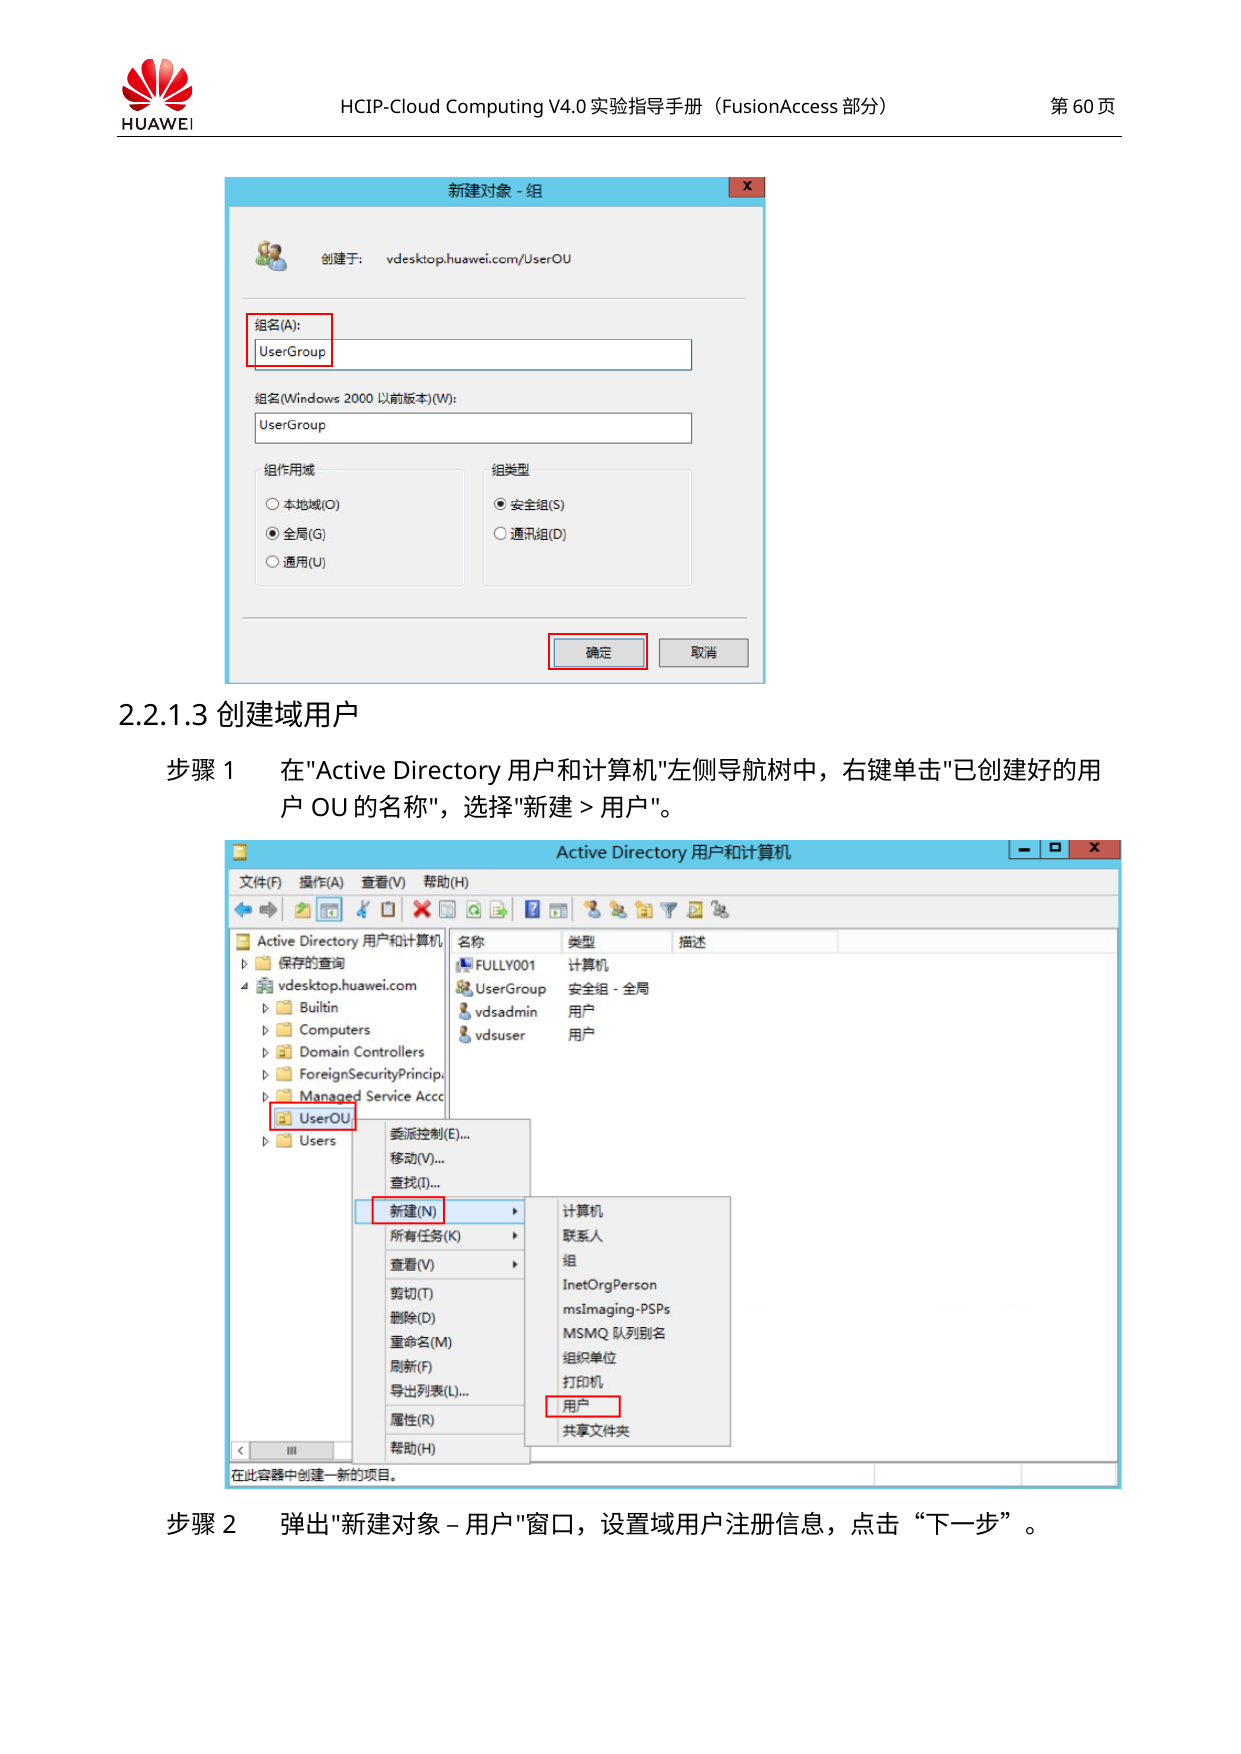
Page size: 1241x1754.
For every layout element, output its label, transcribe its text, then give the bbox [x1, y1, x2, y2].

picture [224, 177, 766, 684]
picture [122, 59, 193, 130]
subtitle 创建域用户 [118, 692, 1122, 734]
text 弹出"新建对象 – 用户"窗口，设置域用户注册信息，点击“下一步”。 [236, 1505, 1122, 1541]
picture [224, 840, 1122, 1489]
text 在"Active Directory 用户和计算机"左侧导航树中，右键单击"已创建好的用户OU的名称"，选择"新建 > 用户"。 [236, 751, 1122, 823]
